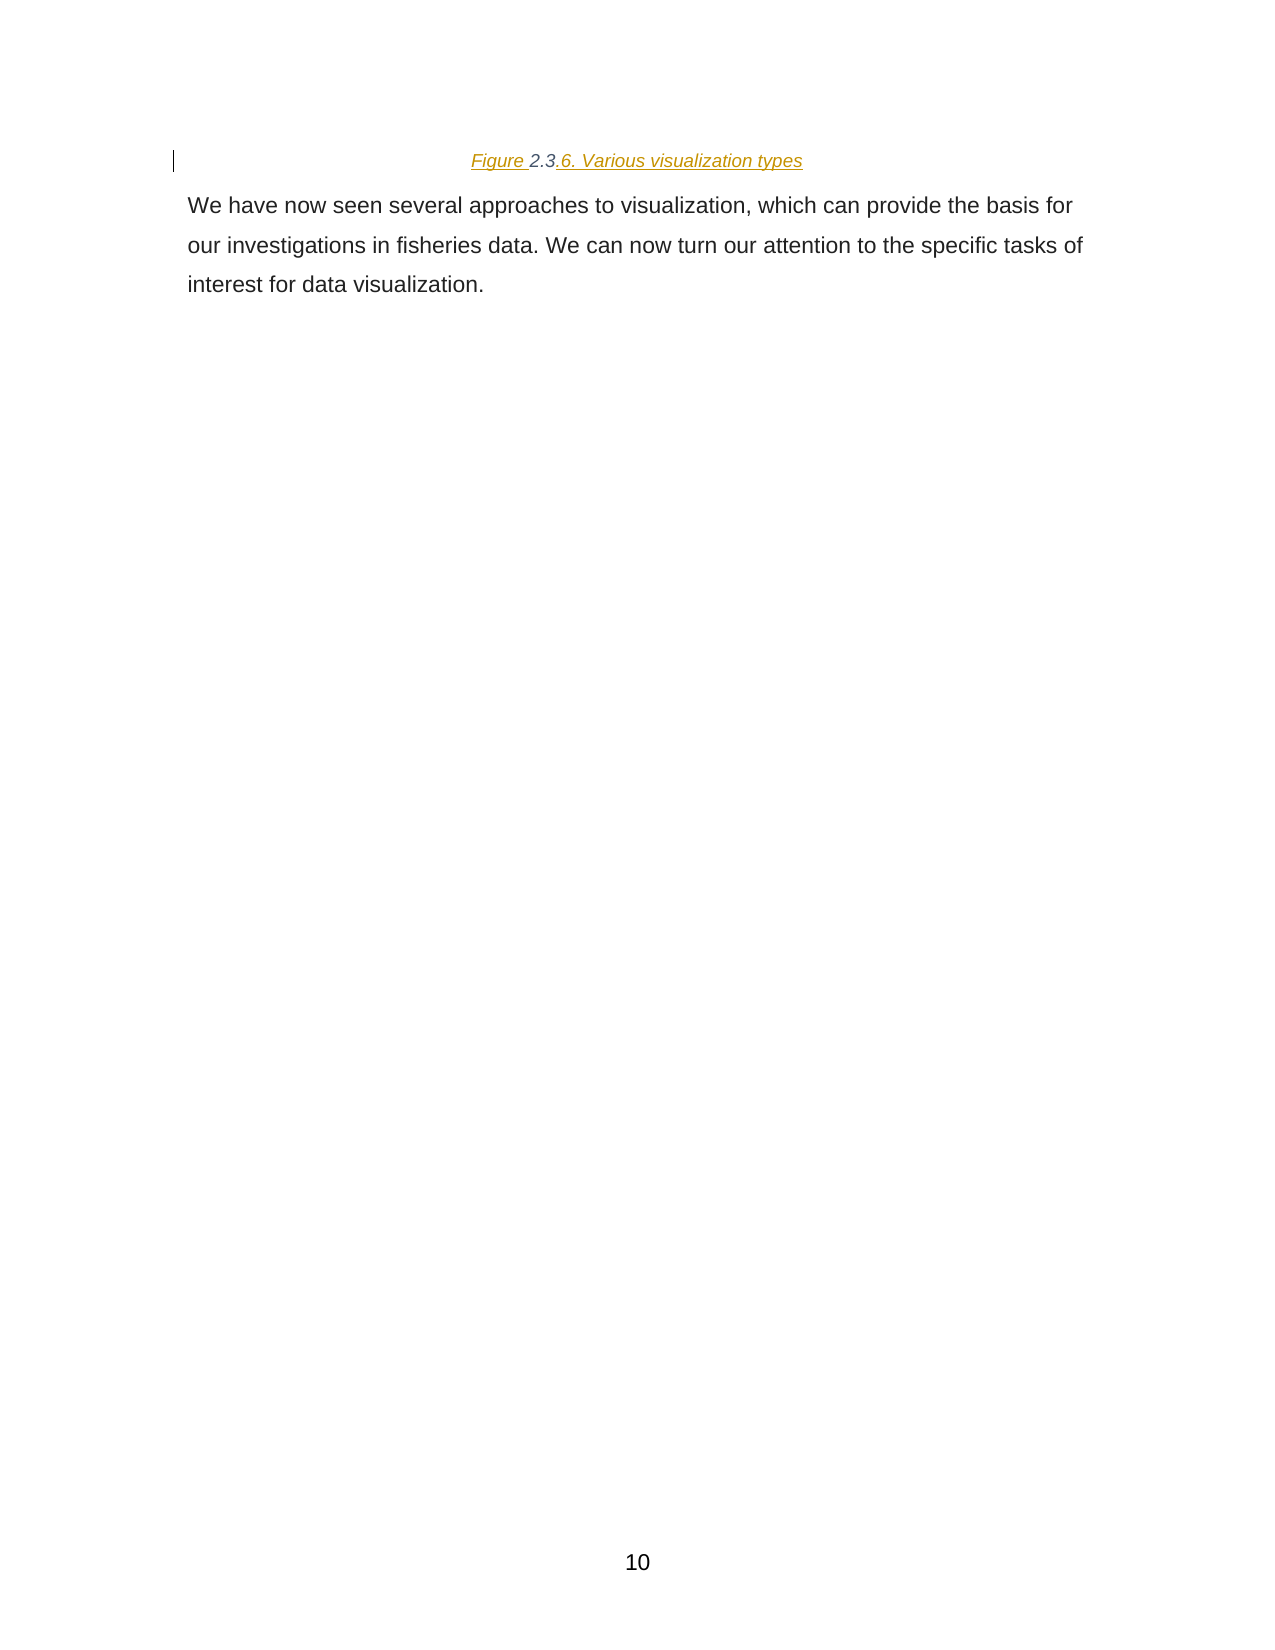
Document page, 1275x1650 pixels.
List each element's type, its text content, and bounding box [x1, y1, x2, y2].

text 2.3 [187, 150, 1087, 172]
text We have now seen several approaches to visualization, which can provide the basis for our investigations in fisheries data. We can now turn our attention to the specific tasks of interest for data visualization. [187, 192, 1087, 298]
